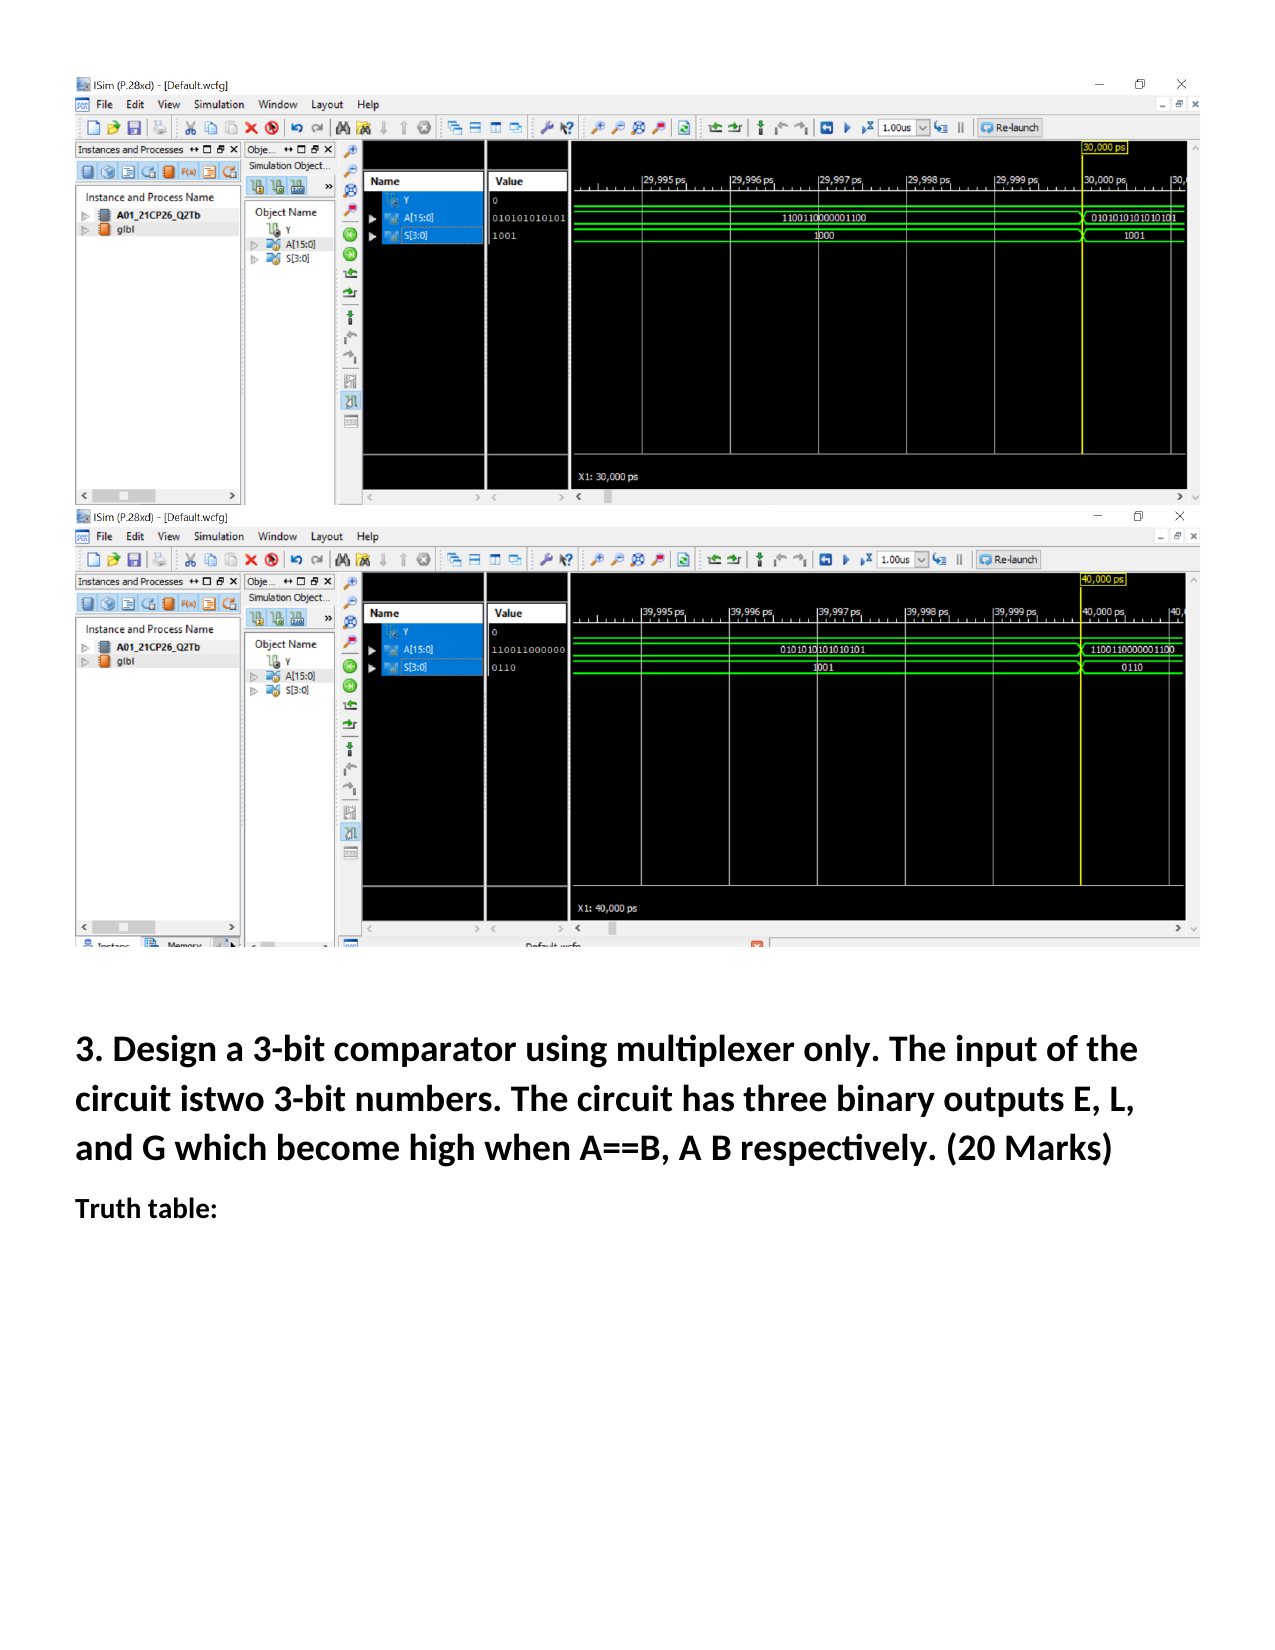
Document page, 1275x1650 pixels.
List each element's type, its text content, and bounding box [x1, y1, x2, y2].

picture [75, 506, 1200, 947]
text 3. Design a 3-bit comparator using multiplexer only. The input of the circuit istwo 3-bit numbers. The circuit has three binary outputs E, L, and G which become high when A==B, A B respectively. (20 Marks) [75, 1025, 1200, 1170]
picture [75, 75, 1200, 505]
text Truth table: [75, 1190, 1200, 1226]
